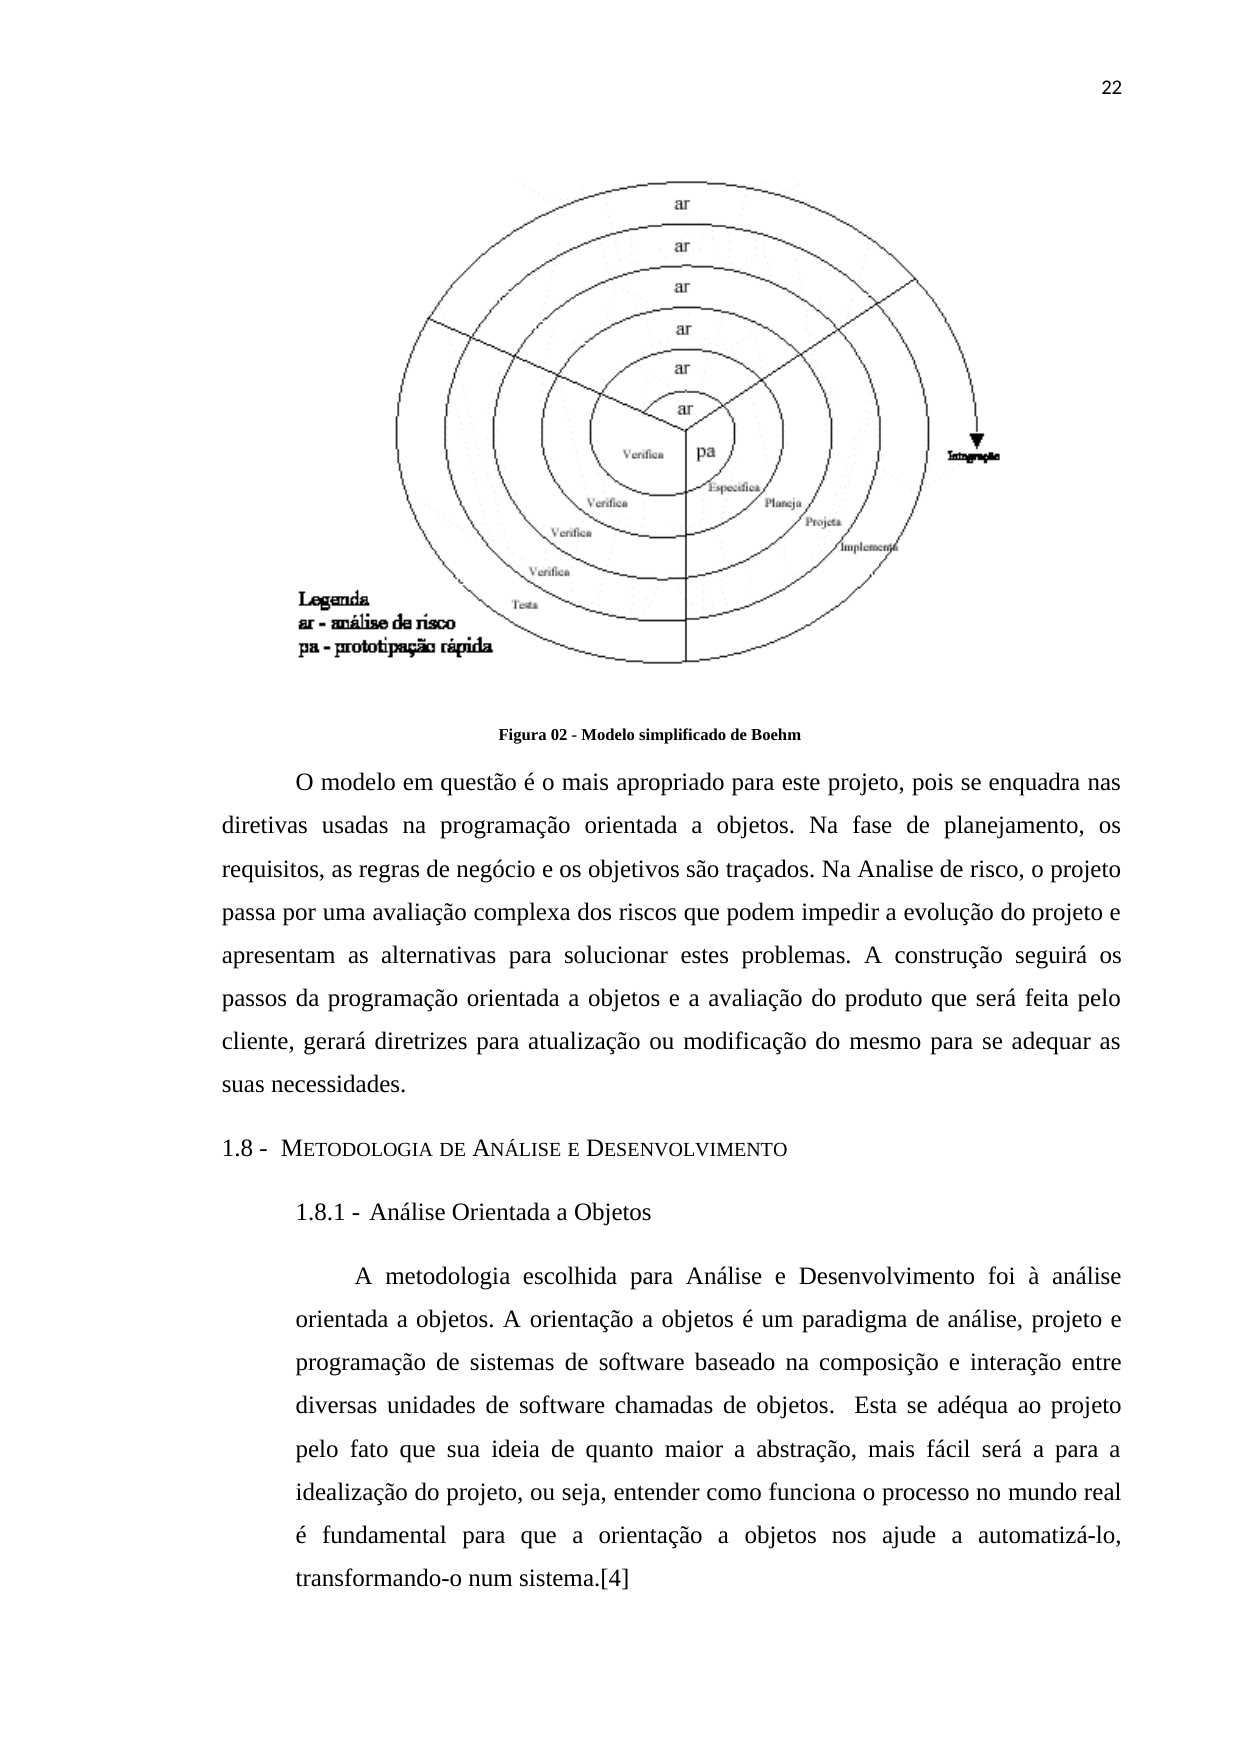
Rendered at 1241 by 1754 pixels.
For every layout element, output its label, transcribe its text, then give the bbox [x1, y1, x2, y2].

picture [296, 177, 1003, 667]
text A metodologia escolhida para Análise e Desenvolvimento foi à análise orientada a objetos. A orientação a objetos é um paradigma de análise, projeto e programação de sistemas de software baseado na composição e interação entre diversas unidades de software chamadas de objetos. Esta se adéqua ao projeto pelo fato que sua ideia de quanto maior a abstração, mais fácil será a para a idealização do projeto, ou seja, entender como funciona o processo no mundo real é fundamental para que a orientação a objetos nos ajude a automatizá-lo, transformando-o num sistema.[4] [295, 1261, 1122, 1592]
text Figura 02 - Modelo simplificado de Boehm [177, 725, 1122, 744]
text Análise Orientada a Objetos [295, 1197, 1122, 1226]
text Metodologia de Análise e Desenvolvimento [222, 1133, 1122, 1162]
text O modelo em questão é o mais apropriado para este projeto, pois se enquadra nas diretivas usadas na programação orientada a objetos. Na fase de planejamento, os requisitos, as regras de negócio e os objetivos são traçados. Na Analise de risco, o projeto passa por uma avaliação complexa dos riscos que podem impedir a evolução do projeto e apresentam as alternativas para solucionar estes problemas. A construção seguirá os passos da programação orientada a objetos e a avaliação do produto que será feita pelo cliente, gerará diretrizes para atualização ou modificação do mesmo para se adequar as suas necessidades. [222, 767, 1122, 1098]
